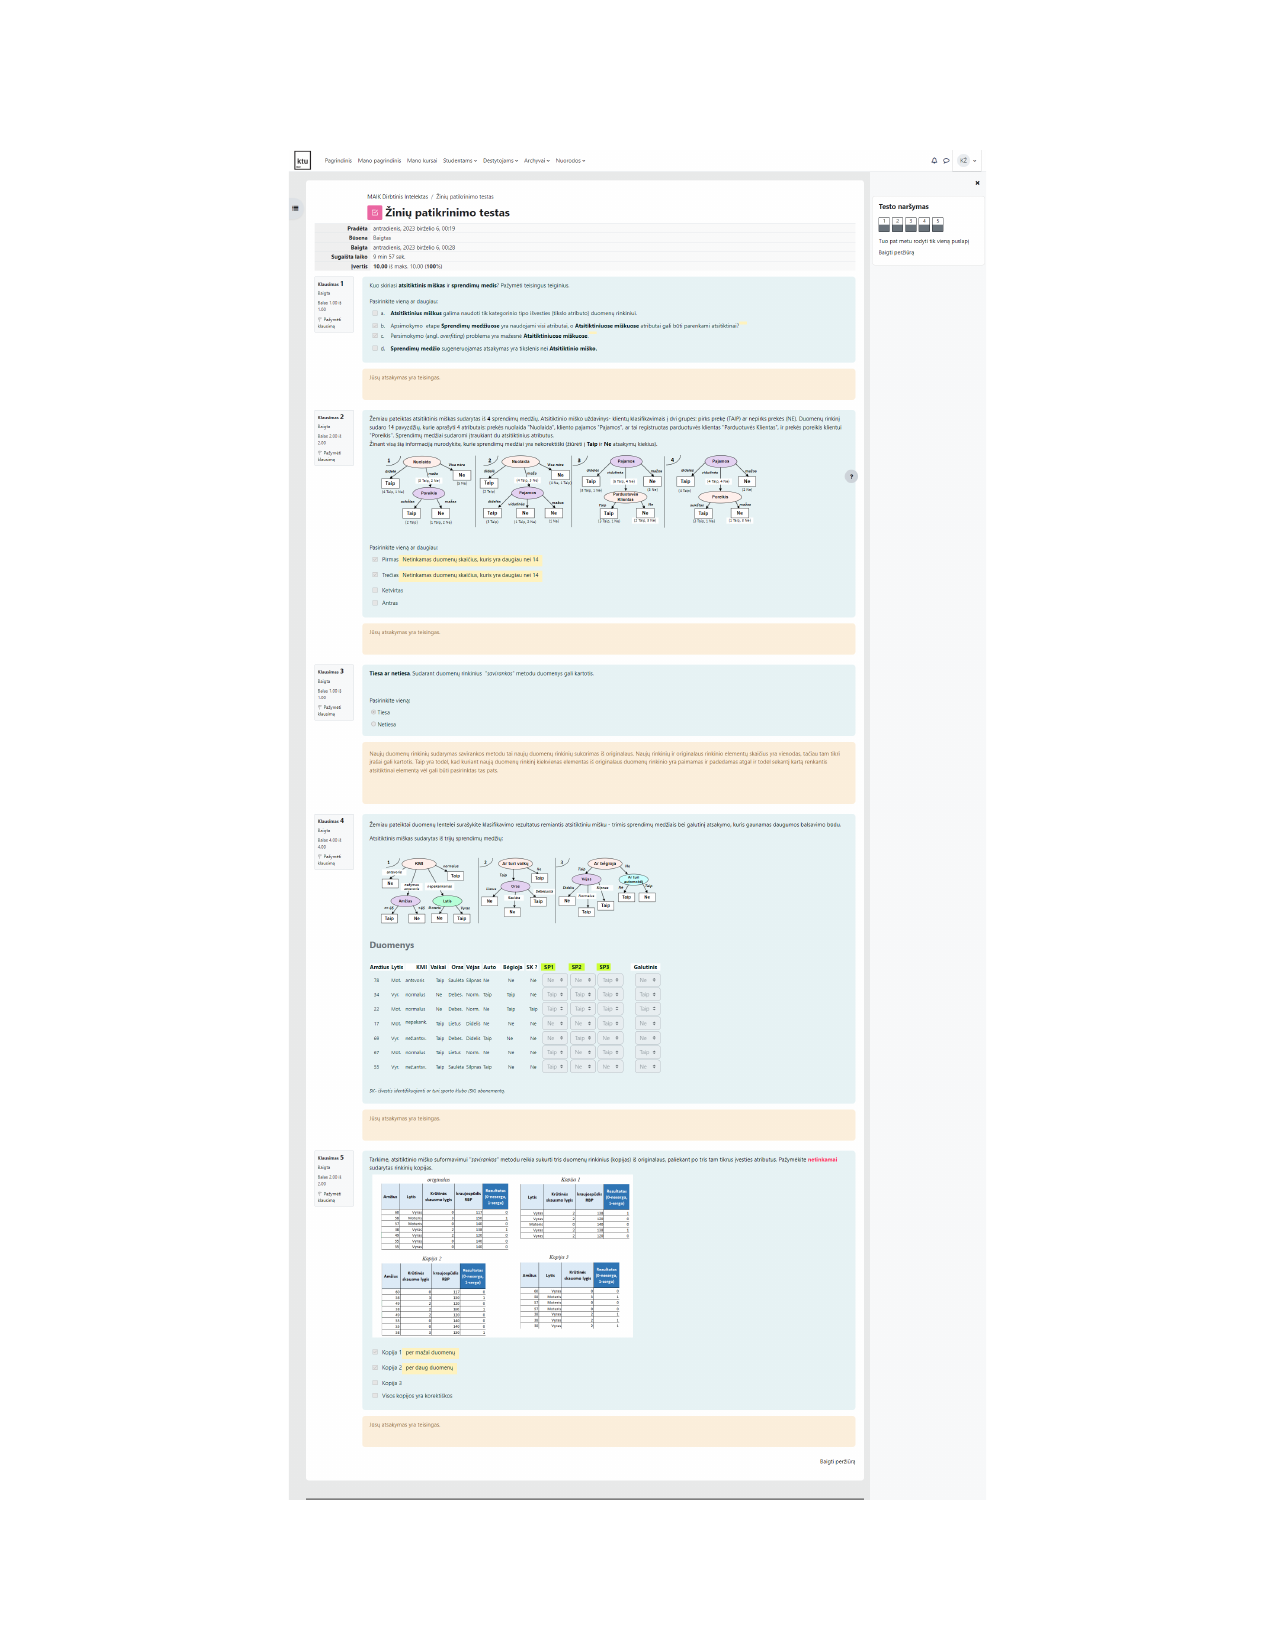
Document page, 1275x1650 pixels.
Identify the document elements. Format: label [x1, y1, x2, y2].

picture [288, 150, 987, 1500]
